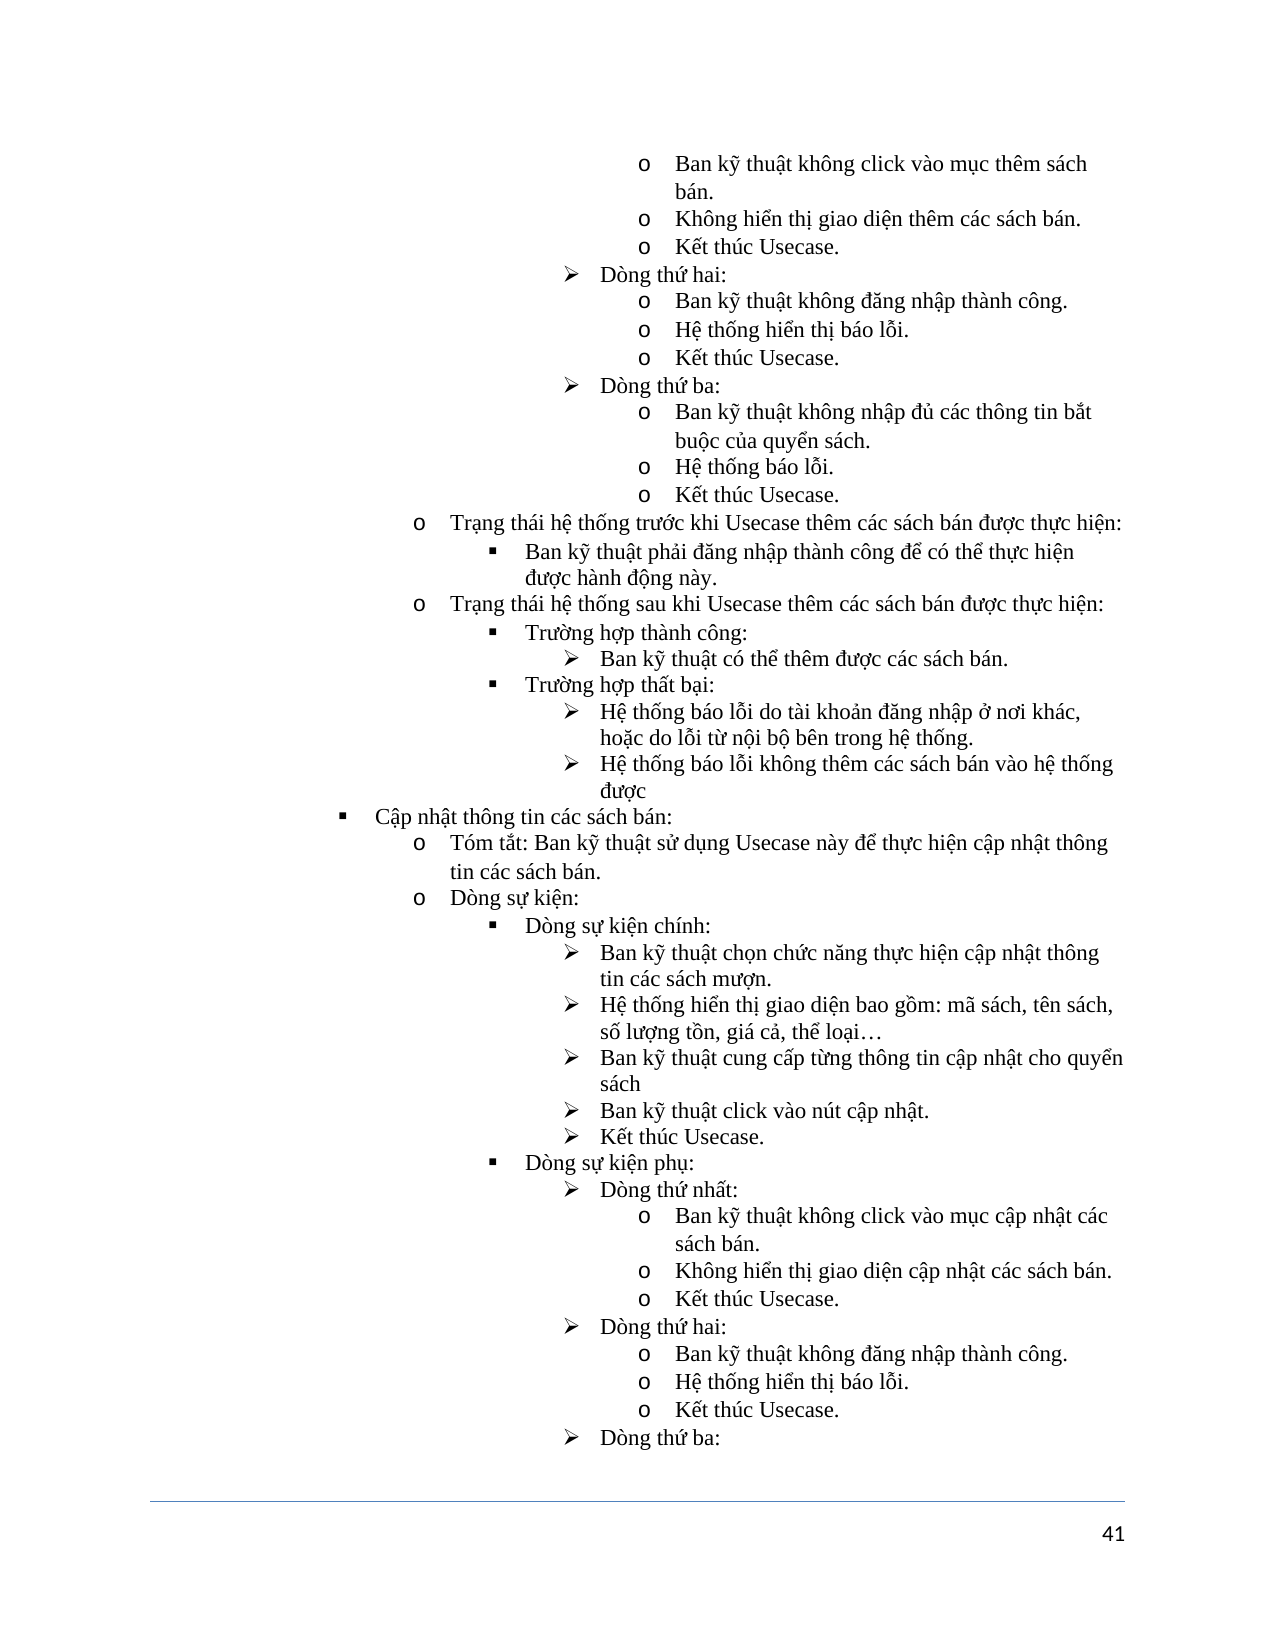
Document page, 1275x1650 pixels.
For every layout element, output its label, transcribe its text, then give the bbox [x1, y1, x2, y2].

list Dòng thứ ba: [562, 1424, 1125, 1451]
list Hệ thống báo lỗi không thêm các sách bán vào hệ thống được [562, 750, 1125, 803]
list Dòng thứ hai: [562, 261, 1125, 287]
list Hệ thống báo lỗi do tài khoản đăng nhập ở nơi khác, hoặc do lỗi từ nội bộ bên trong hệ thống. [562, 698, 1125, 750]
list Ban kỹ thuật không click vào mục cập nhật các sách bán. [637, 1202, 1125, 1257]
list Trạng thái hệ thống sau khi Usecase thêm các sách bán được thực hiện: [412, 590, 1125, 619]
list Trường hợp thành công: [487, 619, 1125, 645]
list Ban kỹ thuật click vào nút cập nhật. [562, 1097, 1125, 1123]
list Không hiển thị giao diện cập nhật các sách bán. [637, 1257, 1125, 1285]
list Dòng sự kiện: [412, 884, 1125, 912]
list Kết thúc Usecase. [637, 1396, 1125, 1424]
list Kết thúc Usecase. [637, 233, 1125, 261]
list Hệ thống hiển thị báo lỗi. [637, 1368, 1125, 1396]
list Ban kỹ thuật cung cấp từng thông tin cập nhật cho quyển sách [562, 1044, 1125, 1097]
list Không hiển thị giao diện thêm các sách bán. [637, 204, 1125, 233]
list Ban kỹ thuật có thể thêm được các sách bán. [562, 645, 1125, 671]
list Tóm tắt: Ban kỹ thuật sử dụng Usecase này để thực hiện cập nhật thông tin các sách bán. [412, 829, 1125, 884]
list Trường hợp thất bại: [487, 671, 1125, 698]
list Kết thúc Usecase. [637, 344, 1125, 372]
list Kết thúc Usecase. [637, 1285, 1125, 1313]
list Dòng sự kiện phụ: [487, 1149, 1125, 1176]
list Dòng sự kiện chính: [487, 912, 1125, 939]
list Hệ thống hiển thị giao diện bao gồm: mã sách, tên sách, số lượng tồn, giá cả, thể loại… [562, 991, 1125, 1044]
list Ban kỹ thuật không click vào mục thêm sách bán. [637, 150, 1125, 204]
list Dòng thứ hai: [562, 1313, 1125, 1339]
list Kết thúc Usecase. [637, 481, 1125, 509]
list Ban kỹ thuật phải đăng nhập thành công để có thể thực hiện được hành động này. [487, 538, 1125, 590]
list Dòng thứ ba: [562, 372, 1125, 398]
list Trạng thái hệ thống trước khi Usecase thêm các sách bán được thực hiện: [412, 509, 1125, 538]
list Cập nhật thông tin các sách bán: [337, 803, 1125, 829]
list Dòng thứ nhất: [562, 1176, 1125, 1202]
list Ban kỹ thuật không đăng nhập thành công. [637, 287, 1125, 316]
list Ban kỹ thuật chọn chức năng thực hiện cập nhật thông tin các sách mượn. [562, 939, 1125, 991]
list Ban kỹ thuật không nhập đủ các thông tin bắt buộc của quyển sách. [637, 398, 1125, 453]
list Ban kỹ thuật không đăng nhập thành công. [637, 1339, 1125, 1368]
list Kết thúc Usecase. [562, 1123, 1125, 1149]
list Hệ thống hiển thị báo lỗi. [637, 316, 1125, 344]
list Hệ thống báo lỗi. [637, 453, 1125, 481]
